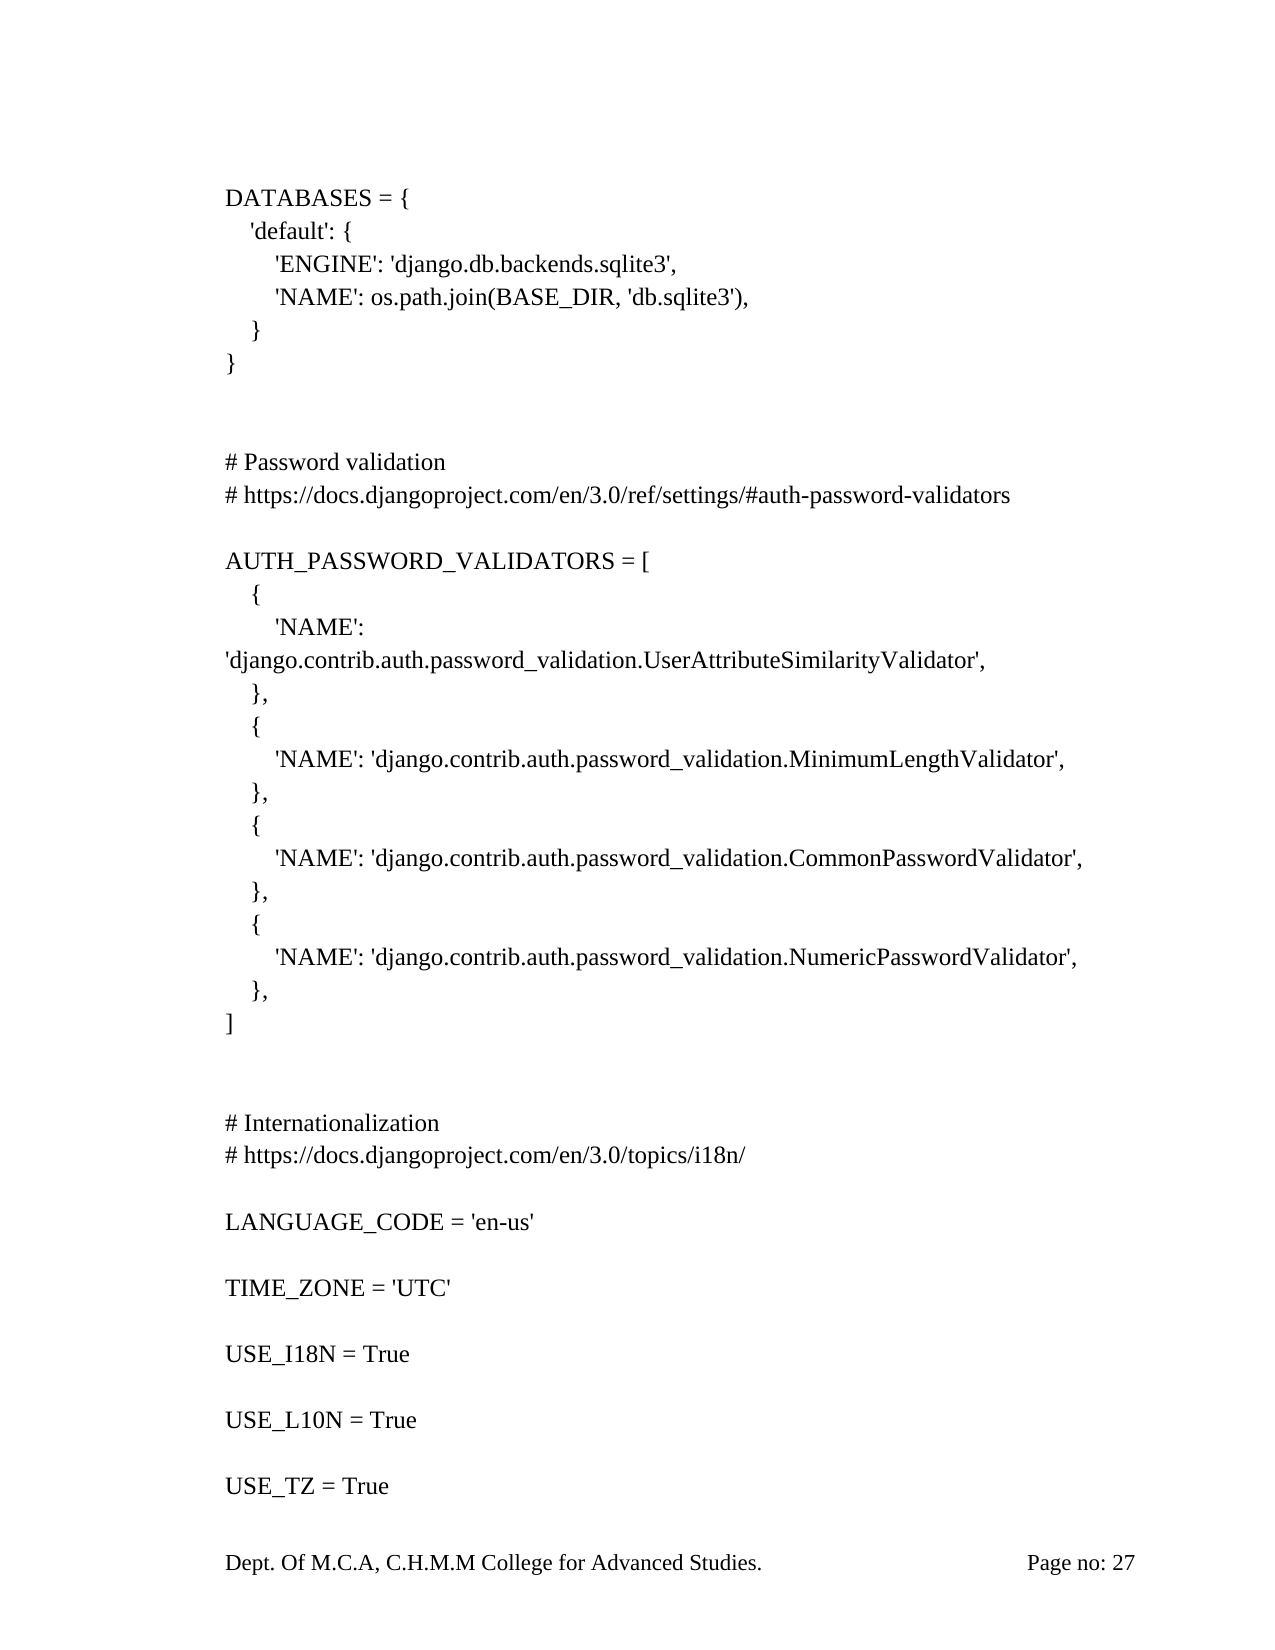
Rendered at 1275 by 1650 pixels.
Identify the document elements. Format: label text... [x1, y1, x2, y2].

text }, [225, 777, 1125, 806]
text # https://docs.djangoproject.com/en/3.0/topics/i18n/ [225, 1141, 1125, 1169]
text # Internationalization [225, 1108, 1125, 1136]
text { [225, 711, 1125, 740]
text }, [225, 976, 1125, 1004]
text DATABASES = { [225, 183, 1125, 212]
text LANGUAGE_CODE = 'en-us' [225, 1207, 1125, 1235]
text USE_I18N = True [225, 1339, 1125, 1367]
text USE_TZ = True [225, 1471, 1125, 1499]
text TIME_ZONE = 'UTC' [225, 1273, 1125, 1301]
text AUTH_PASSWORD_VALIDATORS = [ [225, 546, 1125, 575]
text 'NAME': 'django.contrib.auth.password_validation.MinimumLengthValidator', [225, 744, 1125, 773]
text 'ENGINE': 'django.db.backends.sqlite3', [225, 249, 1125, 278]
text 'NAME': 'django.contrib.auth.password_validation.CommonPasswordValidator', [225, 843, 1125, 872]
text 'NAME': os.path.join(BASE_DIR, 'db.sqlite3'), [225, 282, 1125, 311]
text 'NAME': 'django.contrib.auth.password_validation.NumericPasswordValidator', [225, 942, 1125, 971]
text # Password validation [225, 447, 1125, 476]
text ] [225, 1008, 1125, 1037]
text 'default': { [225, 216, 1125, 245]
text } [225, 348, 1125, 377]
text 'NAME': 'django.contrib.auth.password_validation.UserAttributeSimilarityValidator', [225, 612, 1125, 674]
text }, [225, 876, 1125, 905]
text # https://docs.djangoproject.com/en/3.0/ref/settings/#auth-password-validators [225, 480, 1125, 509]
text { [225, 909, 1125, 938]
text { [225, 810, 1125, 839]
text USE_L10N = True [225, 1405, 1125, 1433]
text { [225, 579, 1125, 608]
text }, [225, 678, 1125, 707]
text } [225, 315, 1125, 344]
